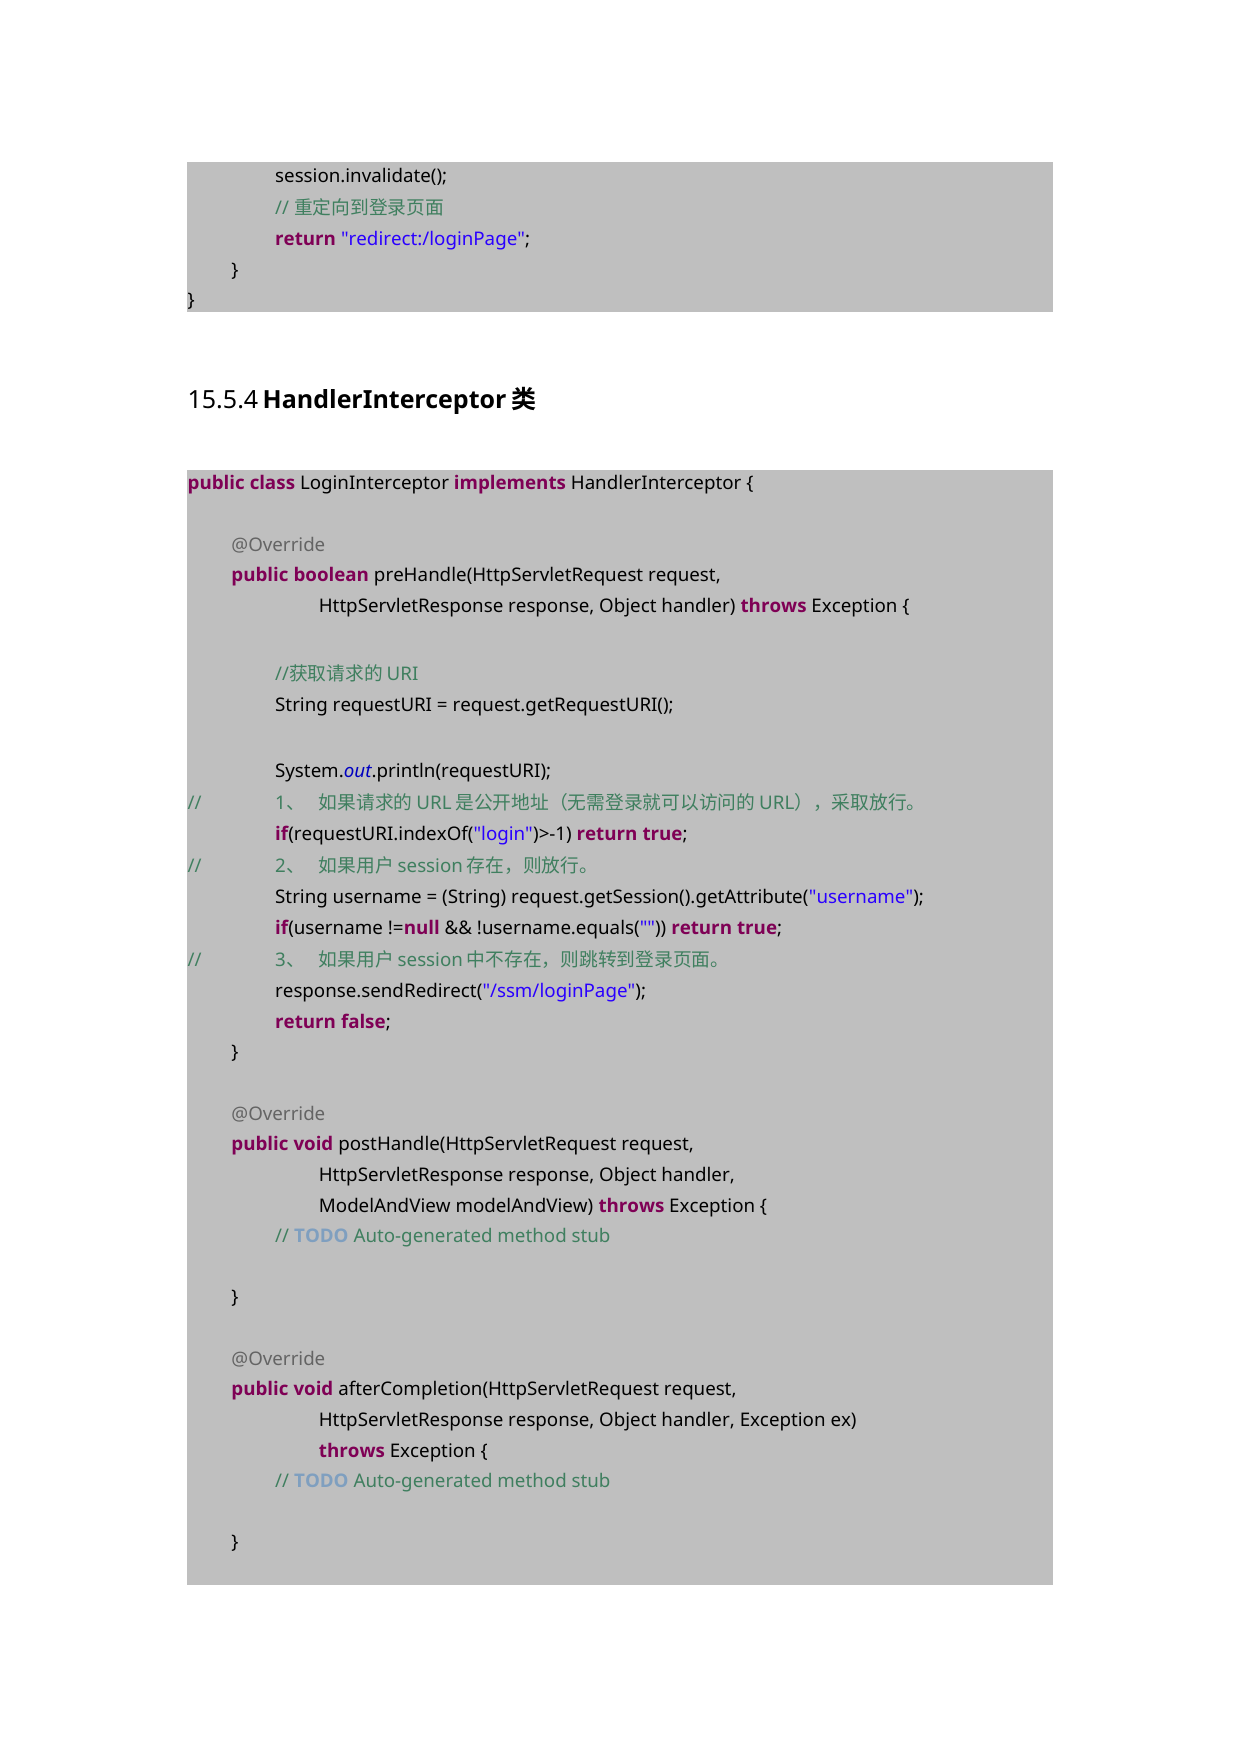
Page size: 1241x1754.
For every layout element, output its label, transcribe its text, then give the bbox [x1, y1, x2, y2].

text String requestURI = request.getRequestURI(); [187, 691, 1053, 717]
text return "redirect:/loginPage"; [187, 225, 1053, 251]
text // TODO Auto-generated method stub [187, 1223, 1053, 1248]
text // 重定向到登录页面 [187, 193, 1053, 220]
text HttpServletResponse response, Object handler) throws Exception { [187, 592, 1053, 618]
text if(requestURI.indexOf("login")>-1) return true; [187, 821, 1053, 846]
text HttpServletResponse response, Object handler, [187, 1161, 1053, 1187]
text // 2、 如果用户session存在，则放行。 [187, 851, 1053, 878]
text public void postHandle(HttpServletRequest request, [187, 1131, 1053, 1156]
text } [187, 1039, 1053, 1064]
text System.out.println(requestURI); [187, 757, 1053, 783]
text } [187, 286, 1053, 312]
text } [187, 1529, 1053, 1554]
text } [187, 256, 1053, 281]
text // 1、 如果请求的URL是公开地址（无需登录就可以访问的URL），采取放行。 [187, 788, 1053, 815]
text @Override [187, 531, 1053, 556]
text public class LoginInterceptor implements HandlerInterceptor { [187, 470, 1053, 495]
text session.invalidate(); [187, 162, 1053, 187]
subtitle HandlerInterceptor类 [187, 380, 1053, 416]
text String username = (String) request.getSession().getAttribute("username"); [187, 884, 1053, 909]
text ModelAndView modelAndView) throws Exception { [187, 1192, 1053, 1217]
text // 3、 如果用户session中不存在，则跳转到登录页面。 [187, 945, 1053, 972]
text @Override [187, 1345, 1053, 1371]
text HttpServletResponse response, Object handler, Exception ex) [187, 1406, 1053, 1432]
text throws Exception { [187, 1437, 1053, 1462]
text } [187, 1284, 1053, 1309]
text public void afterCompletion(HttpServletRequest request, [187, 1376, 1053, 1401]
text //获取请求的URI [187, 658, 1053, 686]
text public boolean preHandle(HttpServletRequest request, [187, 562, 1053, 587]
text return false; [187, 1008, 1053, 1034]
text if(username !=null && !username.equals("")) return true; [187, 914, 1053, 940]
text response.sendRedirect("/ssm/loginPage"); [187, 978, 1053, 1003]
text @Override [187, 1100, 1053, 1126]
text // TODO Auto-generated method stub [187, 1468, 1053, 1493]
